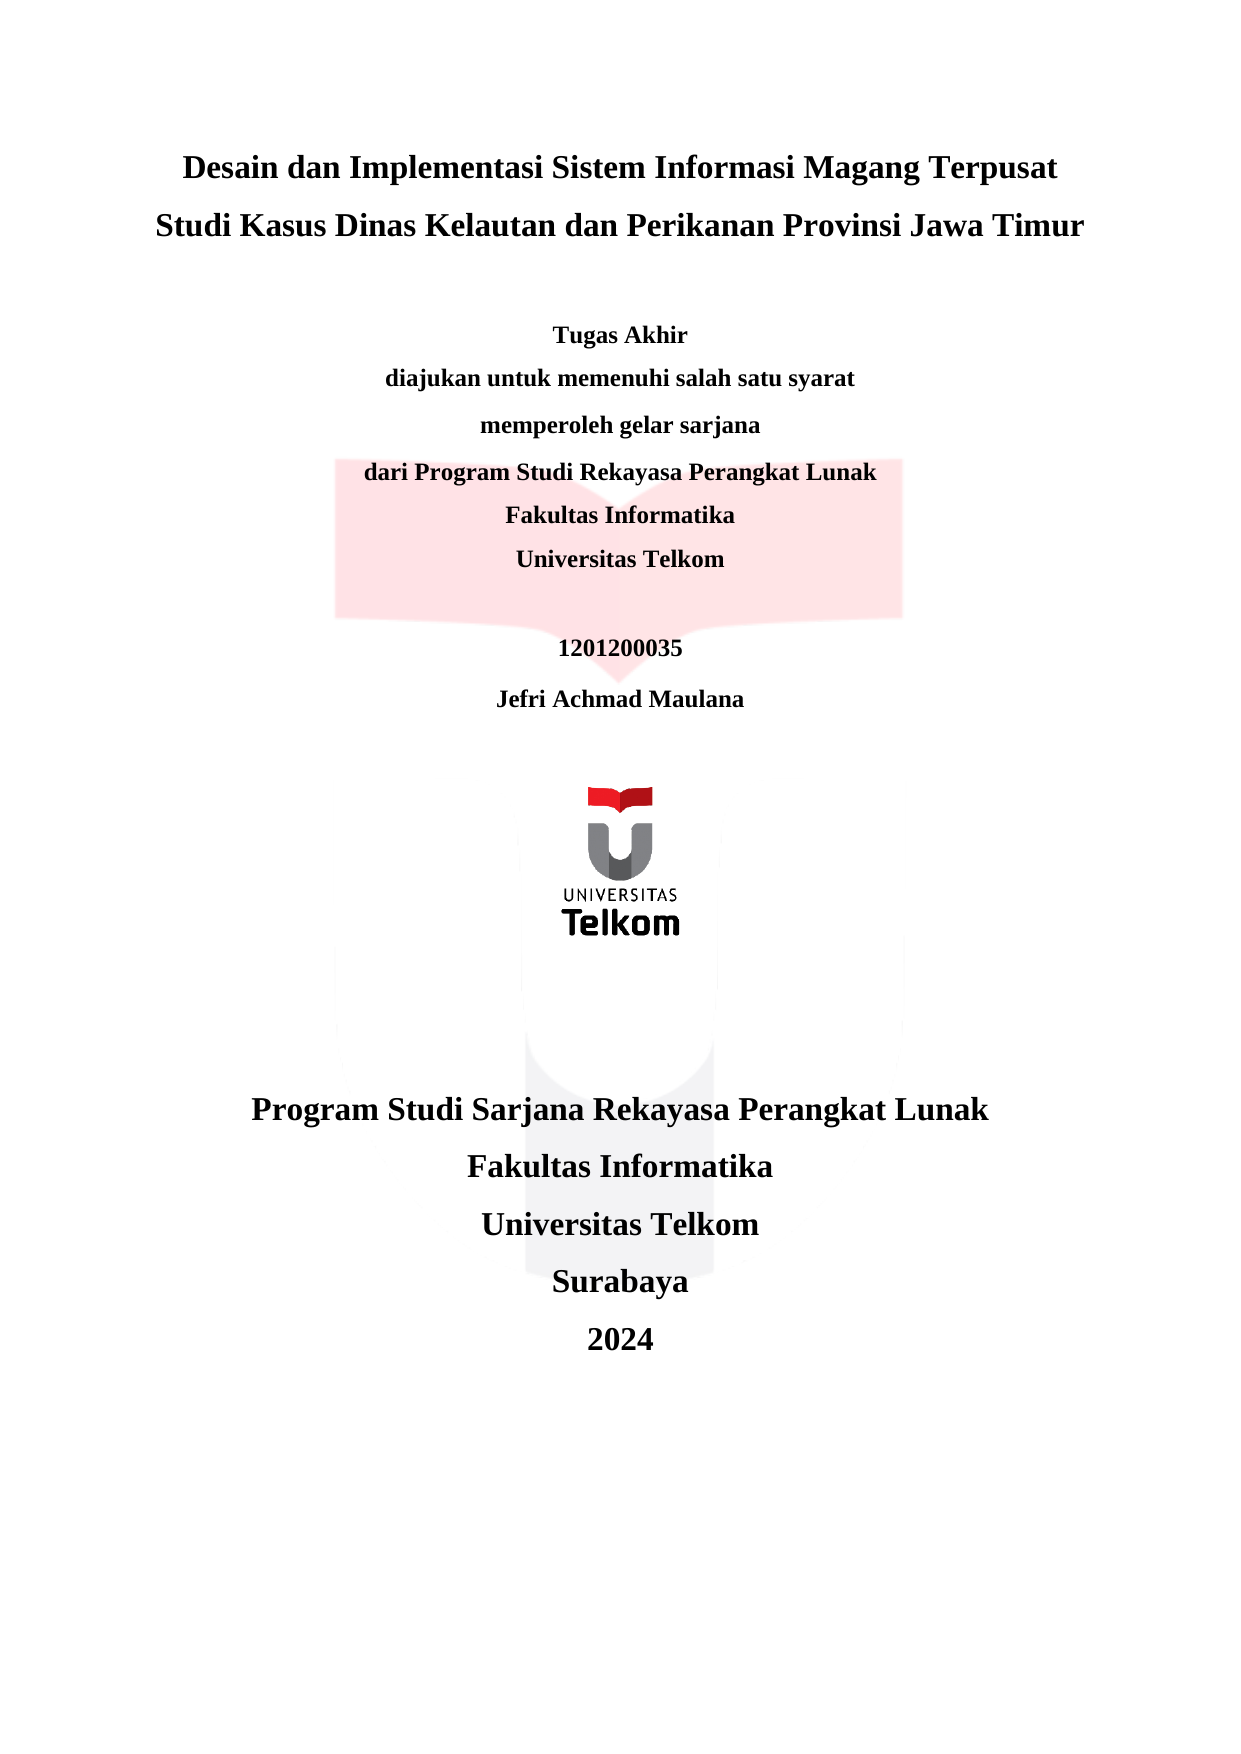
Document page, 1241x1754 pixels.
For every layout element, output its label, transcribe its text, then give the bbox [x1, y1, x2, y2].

text Program Studi Sarjana Rekayasa Perangkat Lunak [148, 1089, 1092, 1127]
text dari Program Studi Rekayasa Perangkat Lunak [148, 457, 1092, 486]
text Surabaya [148, 1262, 1092, 1300]
text Desain dan Implementasi Sistem Informasi Magang Terpusat Studi Kasus Dinas Kelautan dan Perikanan Provinsi Jawa Timur [148, 148, 1092, 243]
text Universitas Telkom [148, 544, 1092, 572]
picture [545, 775, 695, 948]
text Jefri Achmad Maulana [148, 681, 1092, 715]
text Fakultas Informatika [148, 1147, 1092, 1185]
text Fakultas Informatika [148, 501, 1092, 529]
text 2024 [148, 1319, 1092, 1357]
text memperoleh gelar sarjana [148, 406, 1092, 441]
text 1201200035 [148, 630, 1092, 664]
text Universitas Telkom [148, 1204, 1092, 1242]
text Tugas Akhir [148, 320, 1092, 349]
text diajukan untuk memenuhi salah satu syarat [148, 363, 1092, 392]
